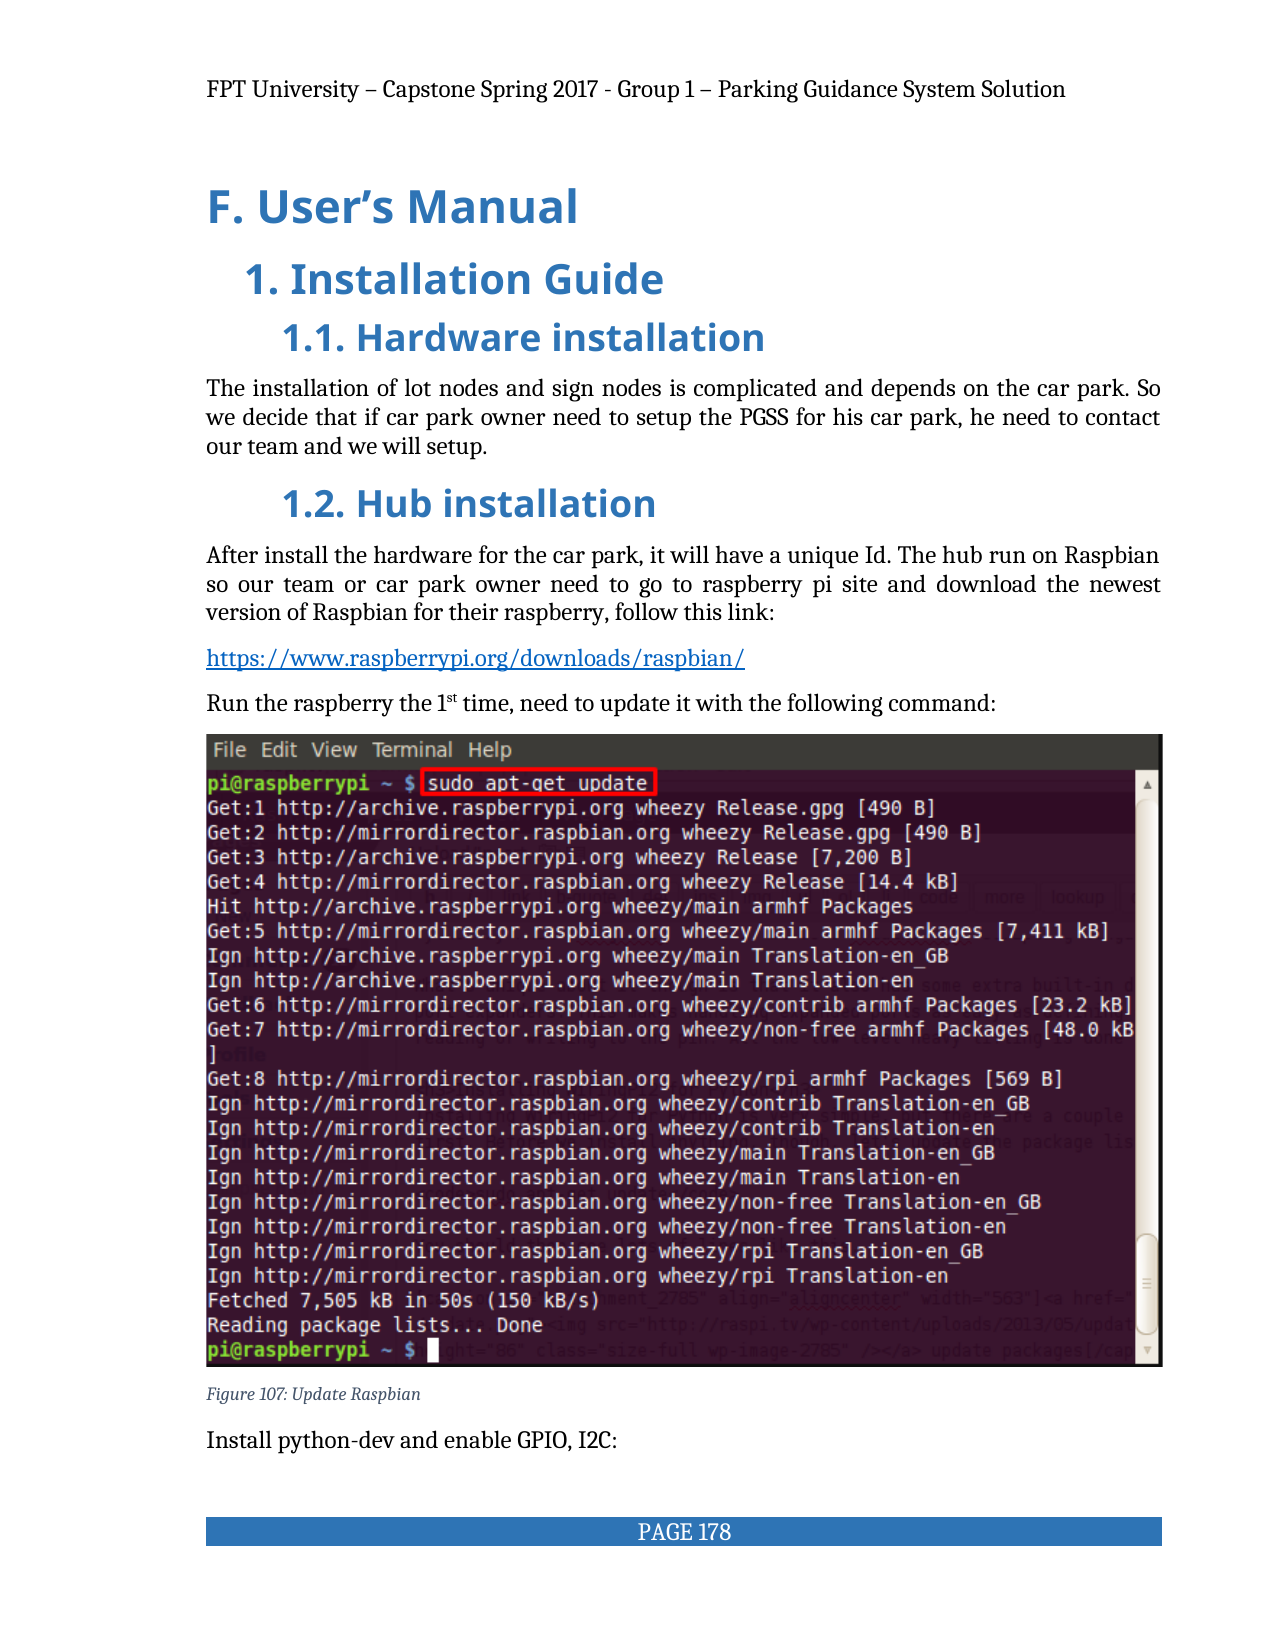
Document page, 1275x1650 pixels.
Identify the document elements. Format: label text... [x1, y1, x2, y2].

text Run the raspberry the 1st time, need to update it with the following command: [206, 689, 1162, 718]
subtitle F. User’s Manual [206, 175, 1162, 237]
text Install python-dev and enable GPIO, I2C: [206, 1426, 1162, 1454]
text The installation of lot nodes and sign nodes is complicated and depends on the car park. So we decide that if car park owner need to setup the PGSS for his car park, he need to contact our team and we will setup. [206, 374, 1162, 461]
subtitle Hub installation [206, 477, 1162, 528]
subtitle Hardware installation [206, 311, 1162, 362]
text After install the hardware for the car park, it will have a unique Id. The hub run on Raspbian so our team or car park owner need to go to raspberry pi site and download the newest version of Raspbian for their raspberry, follow this link: [206, 541, 1162, 627]
text Figure 107: Update Raspbian [206, 1383, 1162, 1405]
text https://www.raspberrypi.org/downloads/raspbian/ [206, 644, 1162, 672]
picture [206, 734, 1163, 1367]
subtitle Installation Guide [206, 250, 1162, 307]
